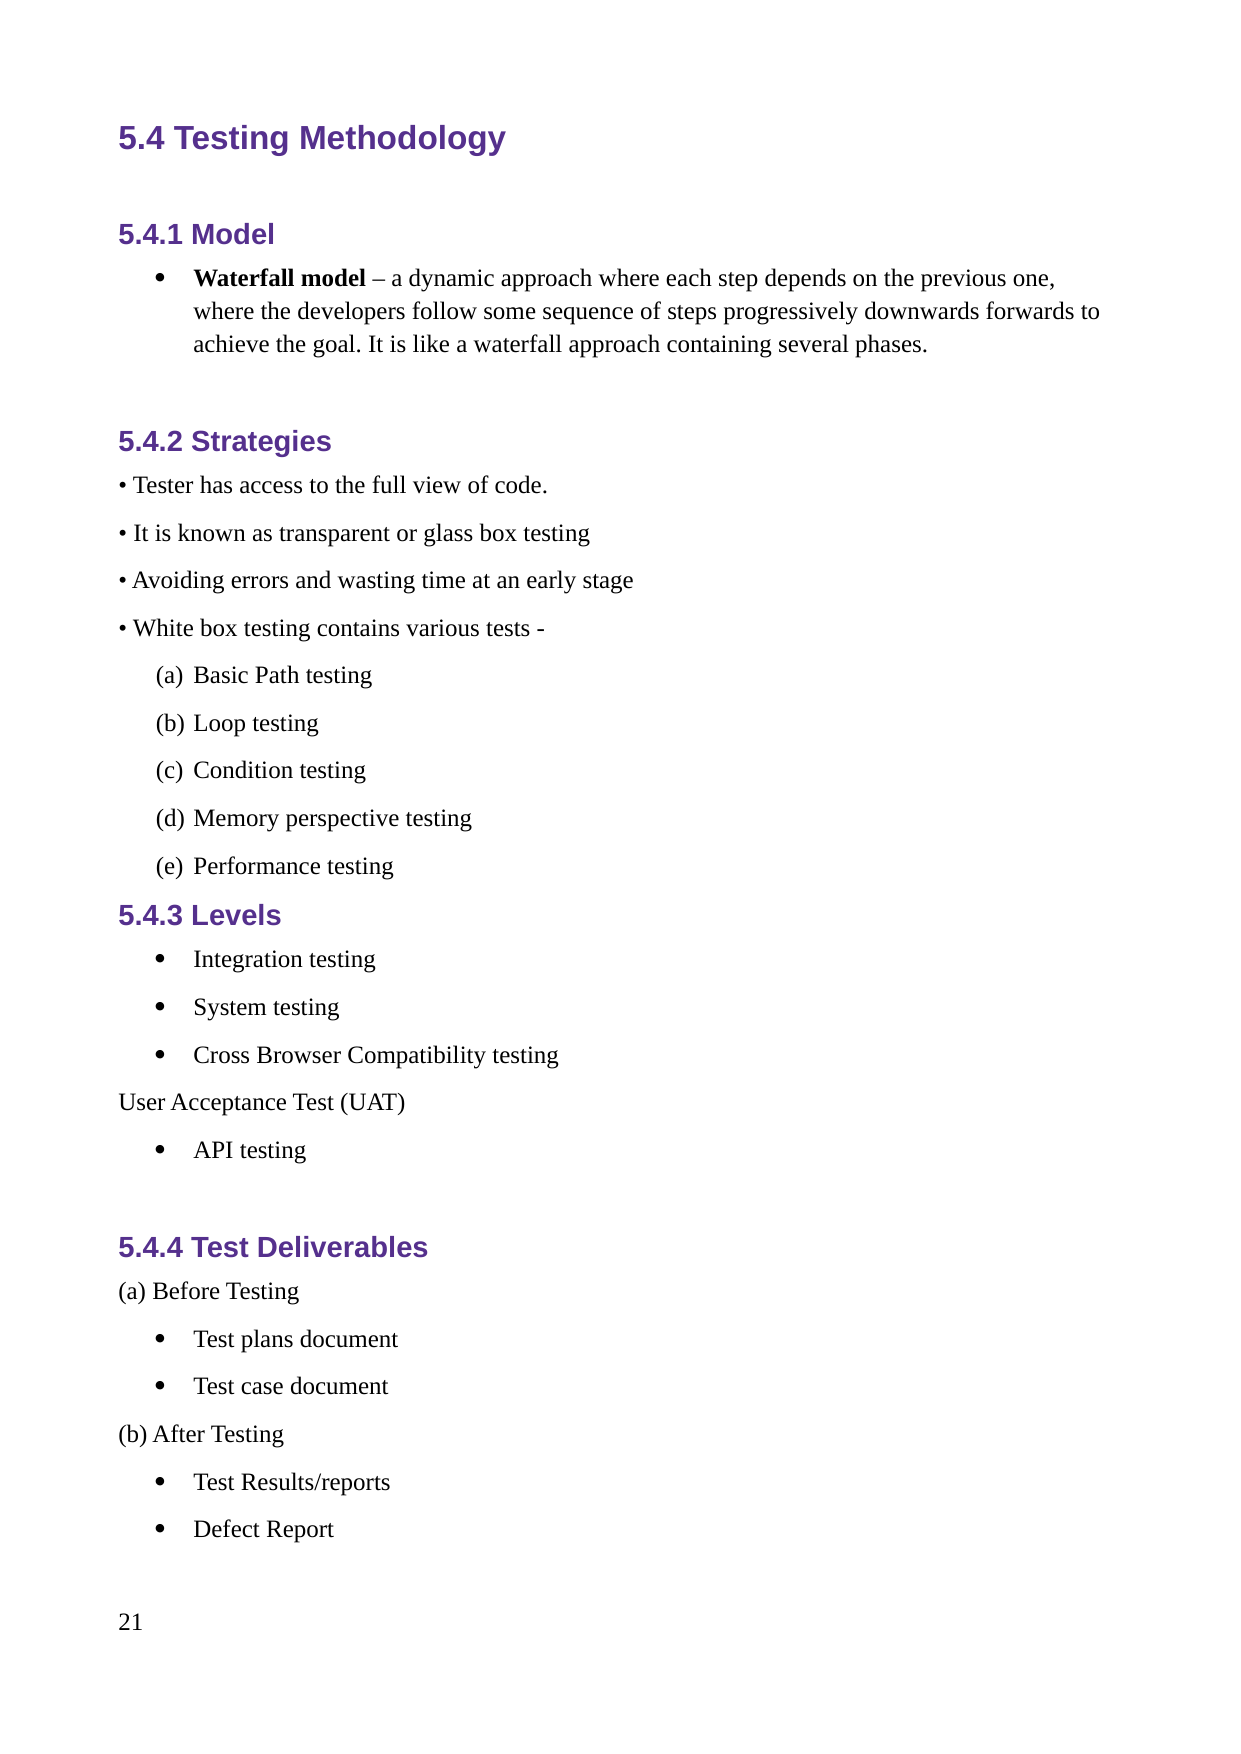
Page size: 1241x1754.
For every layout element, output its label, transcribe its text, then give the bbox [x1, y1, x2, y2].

text (b) After Testing [118, 1419, 1122, 1448]
subtitle 5.4.3 Levels [118, 898, 1122, 932]
list Integration testing [156, 944, 1122, 973]
subtitle 5.4.4 Test Deliverables [118, 1230, 1122, 1264]
text • It is known as transparent or glass box testing [118, 518, 1122, 546]
text User Acceptance Test (UAT) [118, 1087, 1122, 1116]
text • Tester has access to the full view of code. [118, 470, 1122, 499]
text (a) Before Testing [118, 1276, 1122, 1305]
list System testing [156, 992, 1122, 1021]
list Test case document [156, 1371, 1122, 1400]
subtitle 5.4.2 Strategies [118, 424, 1122, 457]
list Test Results/reports [156, 1467, 1122, 1495]
list Condition testing [156, 756, 1122, 784]
list Defect Report [156, 1514, 1122, 1543]
list Cross Browser Compatibility testing [156, 1040, 1122, 1068]
subtitle 5.4 Testing Methodology [118, 118, 1122, 157]
subtitle 5.4.1 Model [118, 217, 1122, 250]
list Memory perspective testing [156, 803, 1122, 832]
list Performance testing [156, 851, 1122, 879]
list Loop testing [156, 708, 1122, 737]
text • Avoiding errors and wasting time at an early stage [118, 565, 1122, 594]
list Waterfall model – a dynamic approach where each step depends on the previous one, where the developers follow some sequence of steps progressively downwards forwards to achieve the goal. It is like a waterfall approach containing several phases. [156, 263, 1122, 357]
list API testing [156, 1135, 1122, 1164]
list Test plans document [156, 1324, 1122, 1352]
text • White box testing contains various tests - [118, 613, 1122, 642]
list Basic Path testing [156, 660, 1122, 689]
